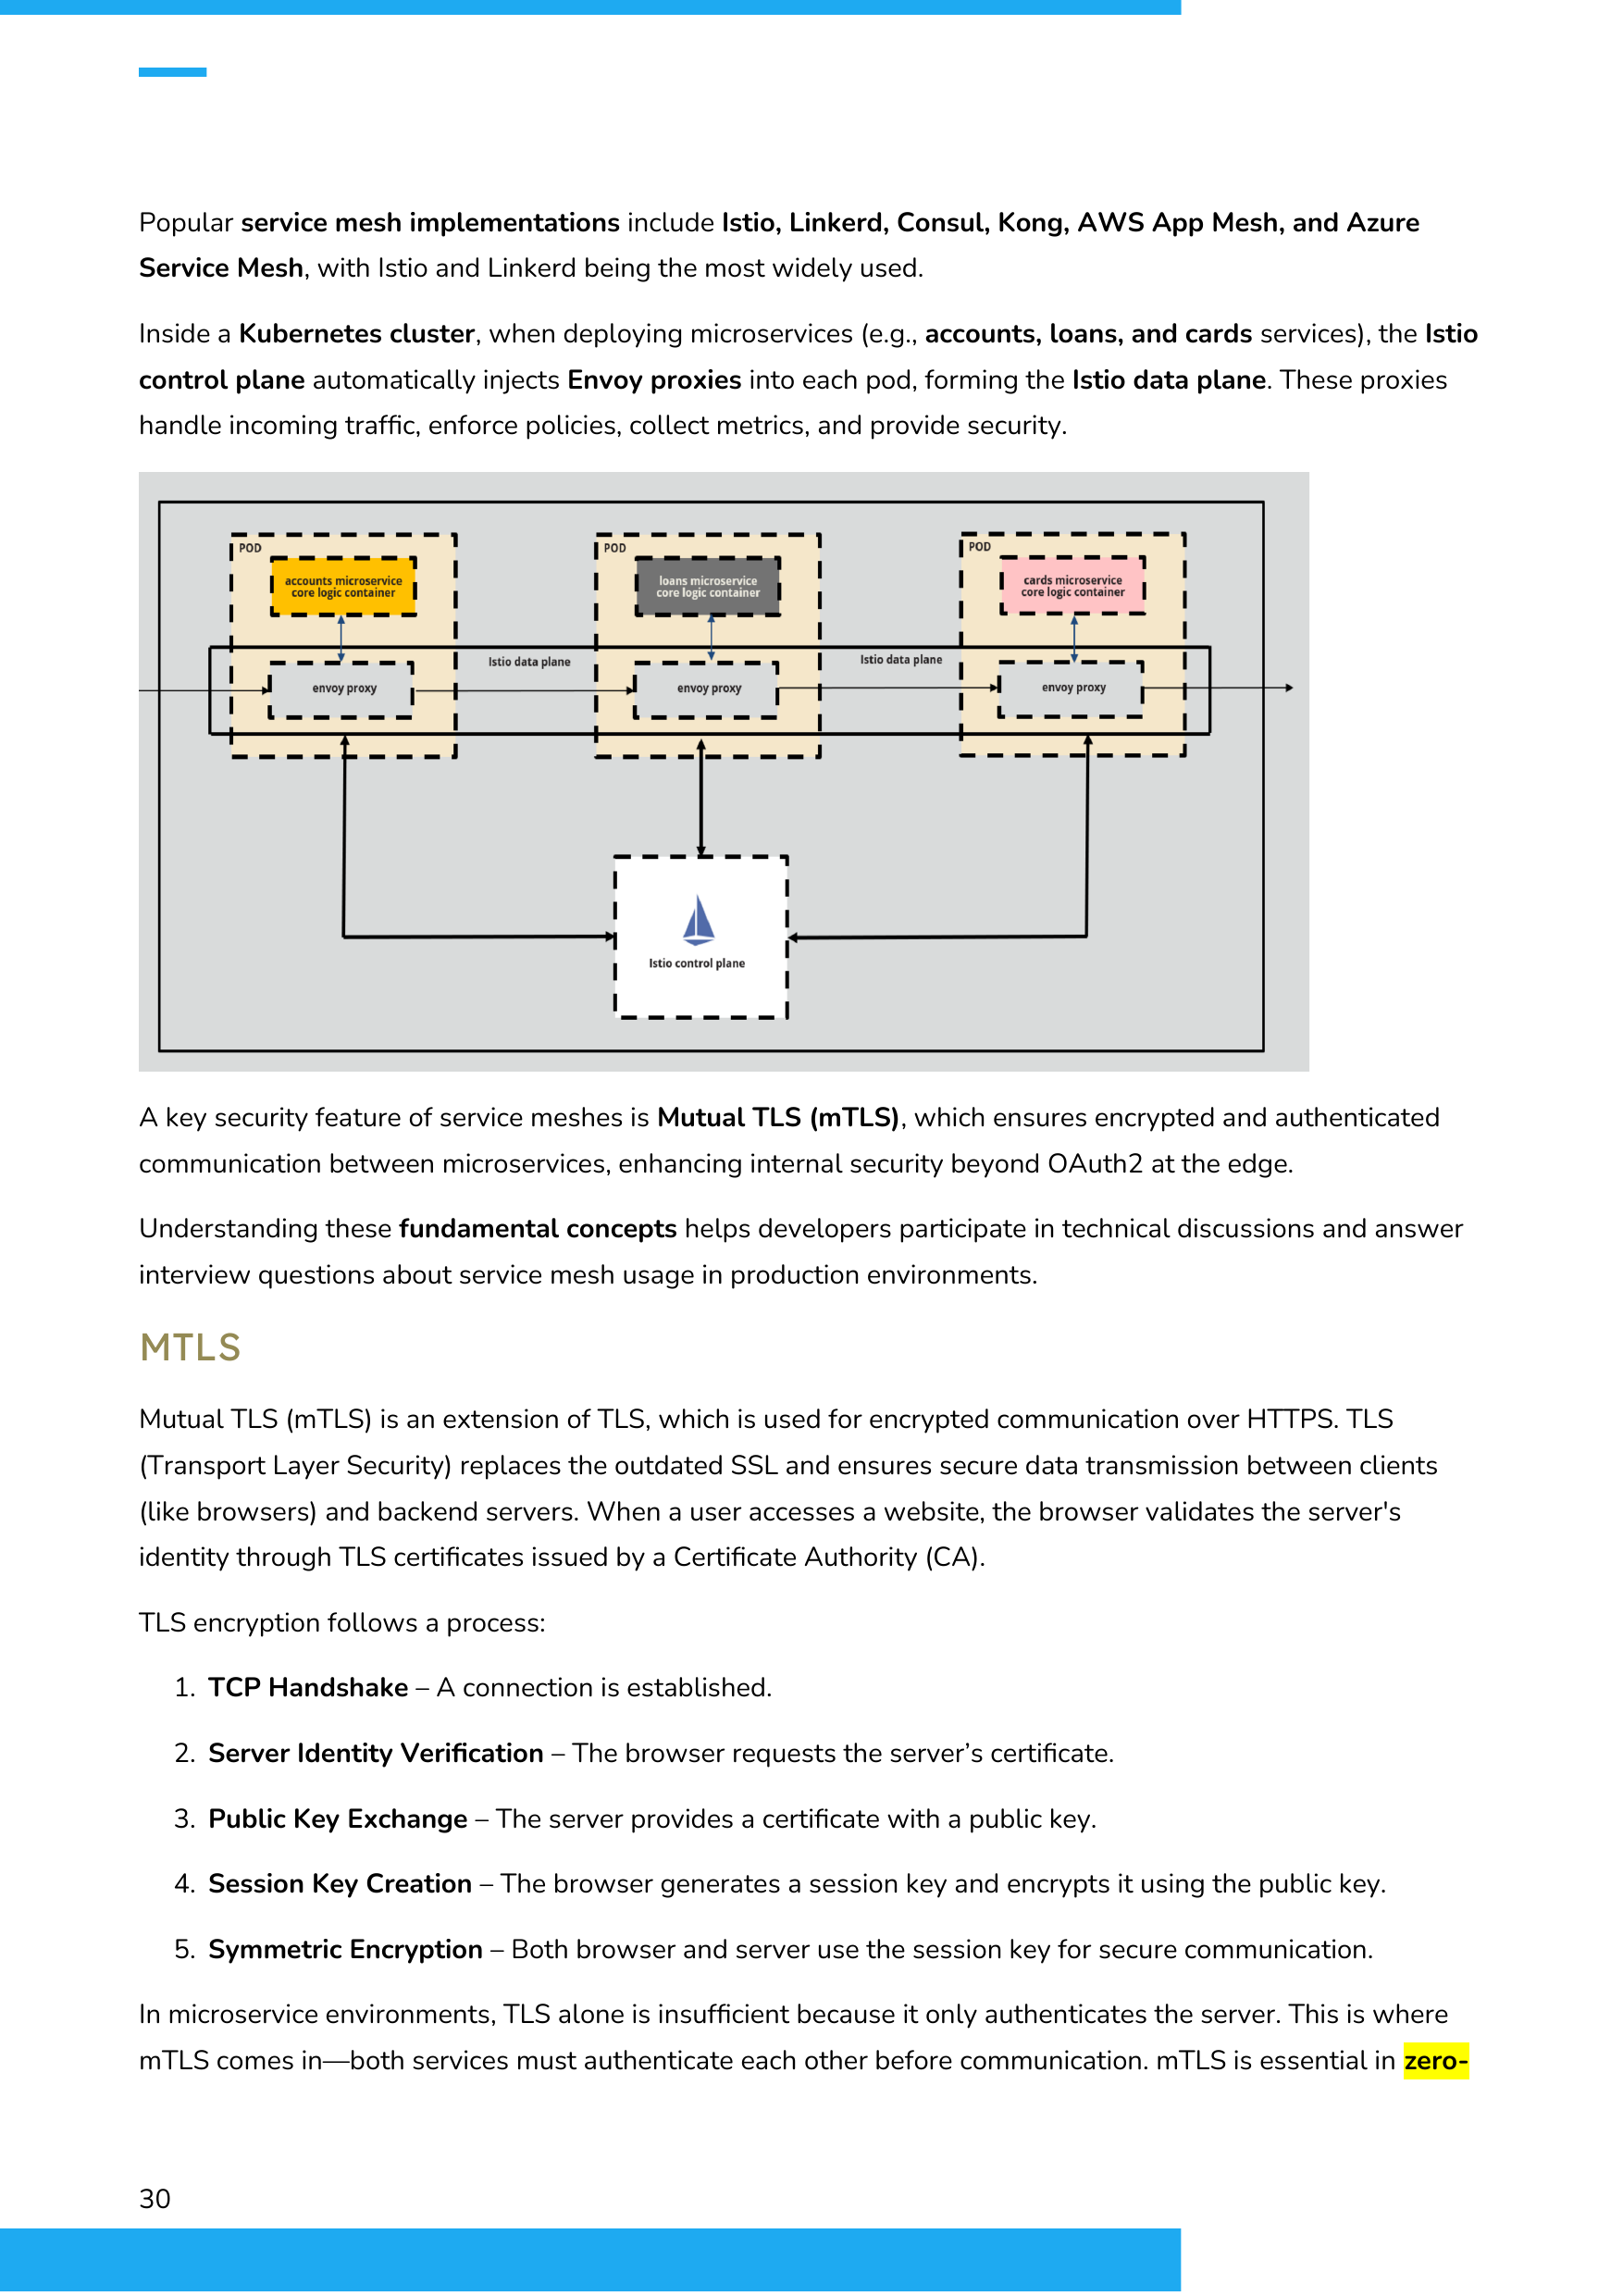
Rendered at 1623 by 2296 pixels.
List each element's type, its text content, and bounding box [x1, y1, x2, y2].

text Popular service mesh implementations include Istio, Linkerd, Consul, Kong, AWS App Mesh, and Azure Service Mesh, with Istio and Linkerd being the most widely used. [139, 205, 1484, 287]
list Public Key Exchange – The server provides a certificate with a public key. [173, 1801, 1484, 1837]
picture [0, 2228, 1182, 2291]
text A key security feature of service meshes is Mutual TLS (mTLS), which ensures encrypted and authenticated communication between microservices, enhancing internal security beyond OAuth2 at the edge. [139, 1099, 1484, 1182]
text Understanding these fundamental concepts helps developers participate in technical discussions and answer interview questions about service mesh usage in production environments. [139, 1210, 1484, 1294]
list TCP Handshake – A connection is established. [173, 1669, 1484, 1706]
picture [139, 472, 1310, 1072]
list Symmetric Encryption – Both browser and server use the session key for secure communication. [173, 1931, 1484, 1967]
subtitle MTLS [139, 1322, 1484, 1371]
text Mutual TLS (mTLS) is an extension of TLS, which is used for encrypted communication over HTTPS. TLS (Transport Layer Security) replaces the outdated SSL and ensures secure data transmission between clients (like browsers) and backend servers. When a user accesses a website, the browser validates the server's identity through TLS certificates issued by a Certificate Authority (CA). [139, 1401, 1484, 1576]
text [139, 1996, 1484, 2079]
text TLS encryption follows a process: [139, 1605, 1484, 1642]
list Session Key Creation – The browser generates a session key and encrypts it using the public key. [173, 1866, 1484, 1903]
text Inside a Kubernetes cluster, when deploying microservices (e.g., accounts, loans, and cards services), the Istio control plane automatically injects Envoy proxies into each pod, forming the Istio data plane. These proxies handle incoming traffic, enforce policies, collect metrics, and provide security. [139, 316, 1484, 444]
picture [0, 0, 1182, 15]
picture [139, 68, 207, 77]
list Server Identity Verification – The browser requests the server’s certificate. [173, 1735, 1484, 1772]
